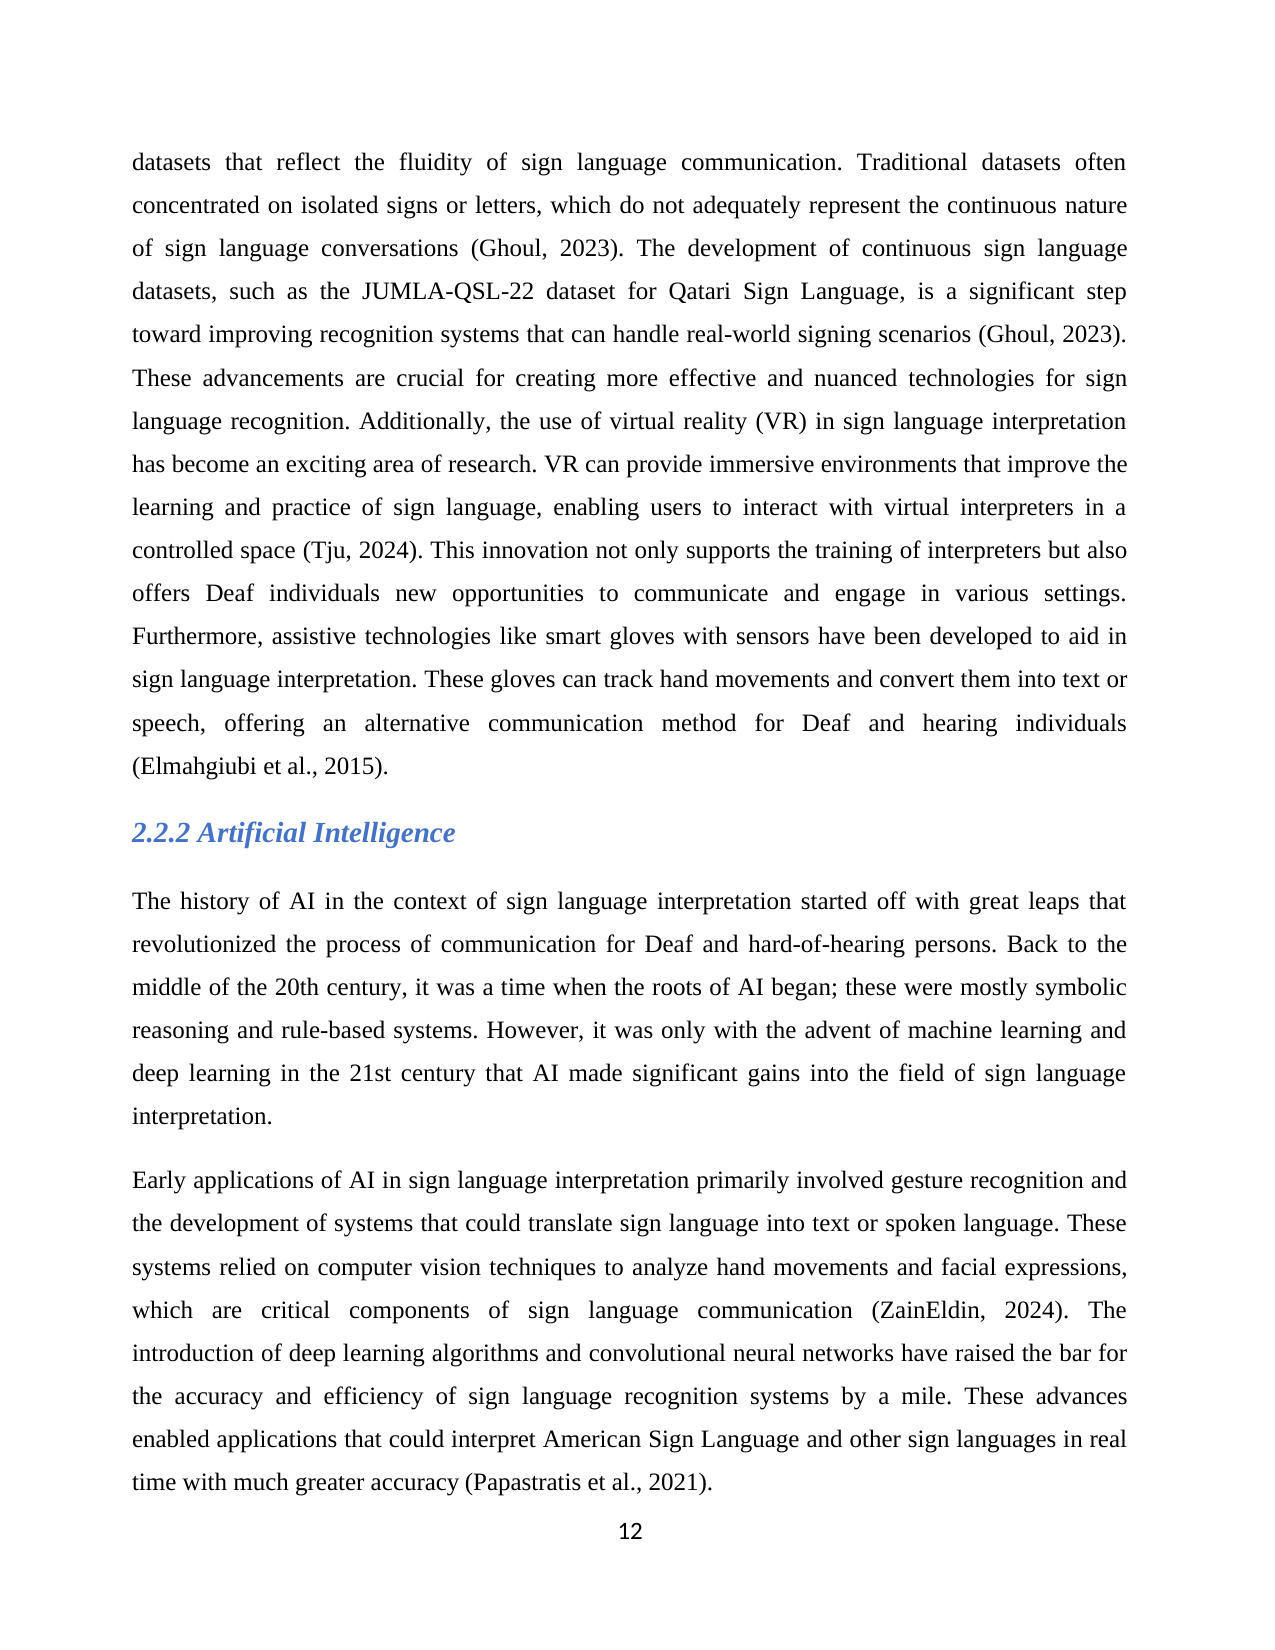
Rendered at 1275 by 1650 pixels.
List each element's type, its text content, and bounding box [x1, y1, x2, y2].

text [132, 147, 1128, 779]
subtitle 2.2.2 Artificial Intelligence [132, 815, 1128, 848]
text Early applications of AI in sign language interpretation primarily involved gesture recognition and the development of systems that could translate sign language into text or spoken language. These systems relied on computer vision techniques to analyze hand movements and facial expressions, which are critical components of sign language communication (ZainEldin, 2024). The introduction of deep learning algorithms and convolutional neural networks have raised the bar for the accuracy and efficiency of sign language recognition systems by a mile. These advances enabled applications that could interpret American Sign Language and other sign languages in real time with much greater accuracy (Papastratis et al., 2021). [132, 1165, 1128, 1496]
text The history of AI in the context of sign language interpretation started off with great leaps that revolutionized the process of communication for Deaf and hard-of-hearing persons. Back to the middle of the 20th century, it was a time when the roots of AI began; these were mostly symbolic reasoning and rule-based systems. However, it was only with the advent of machine learning and deep learning in the 21st century that AI made significant gains into the field of sign language interpretation. [132, 886, 1128, 1130]
